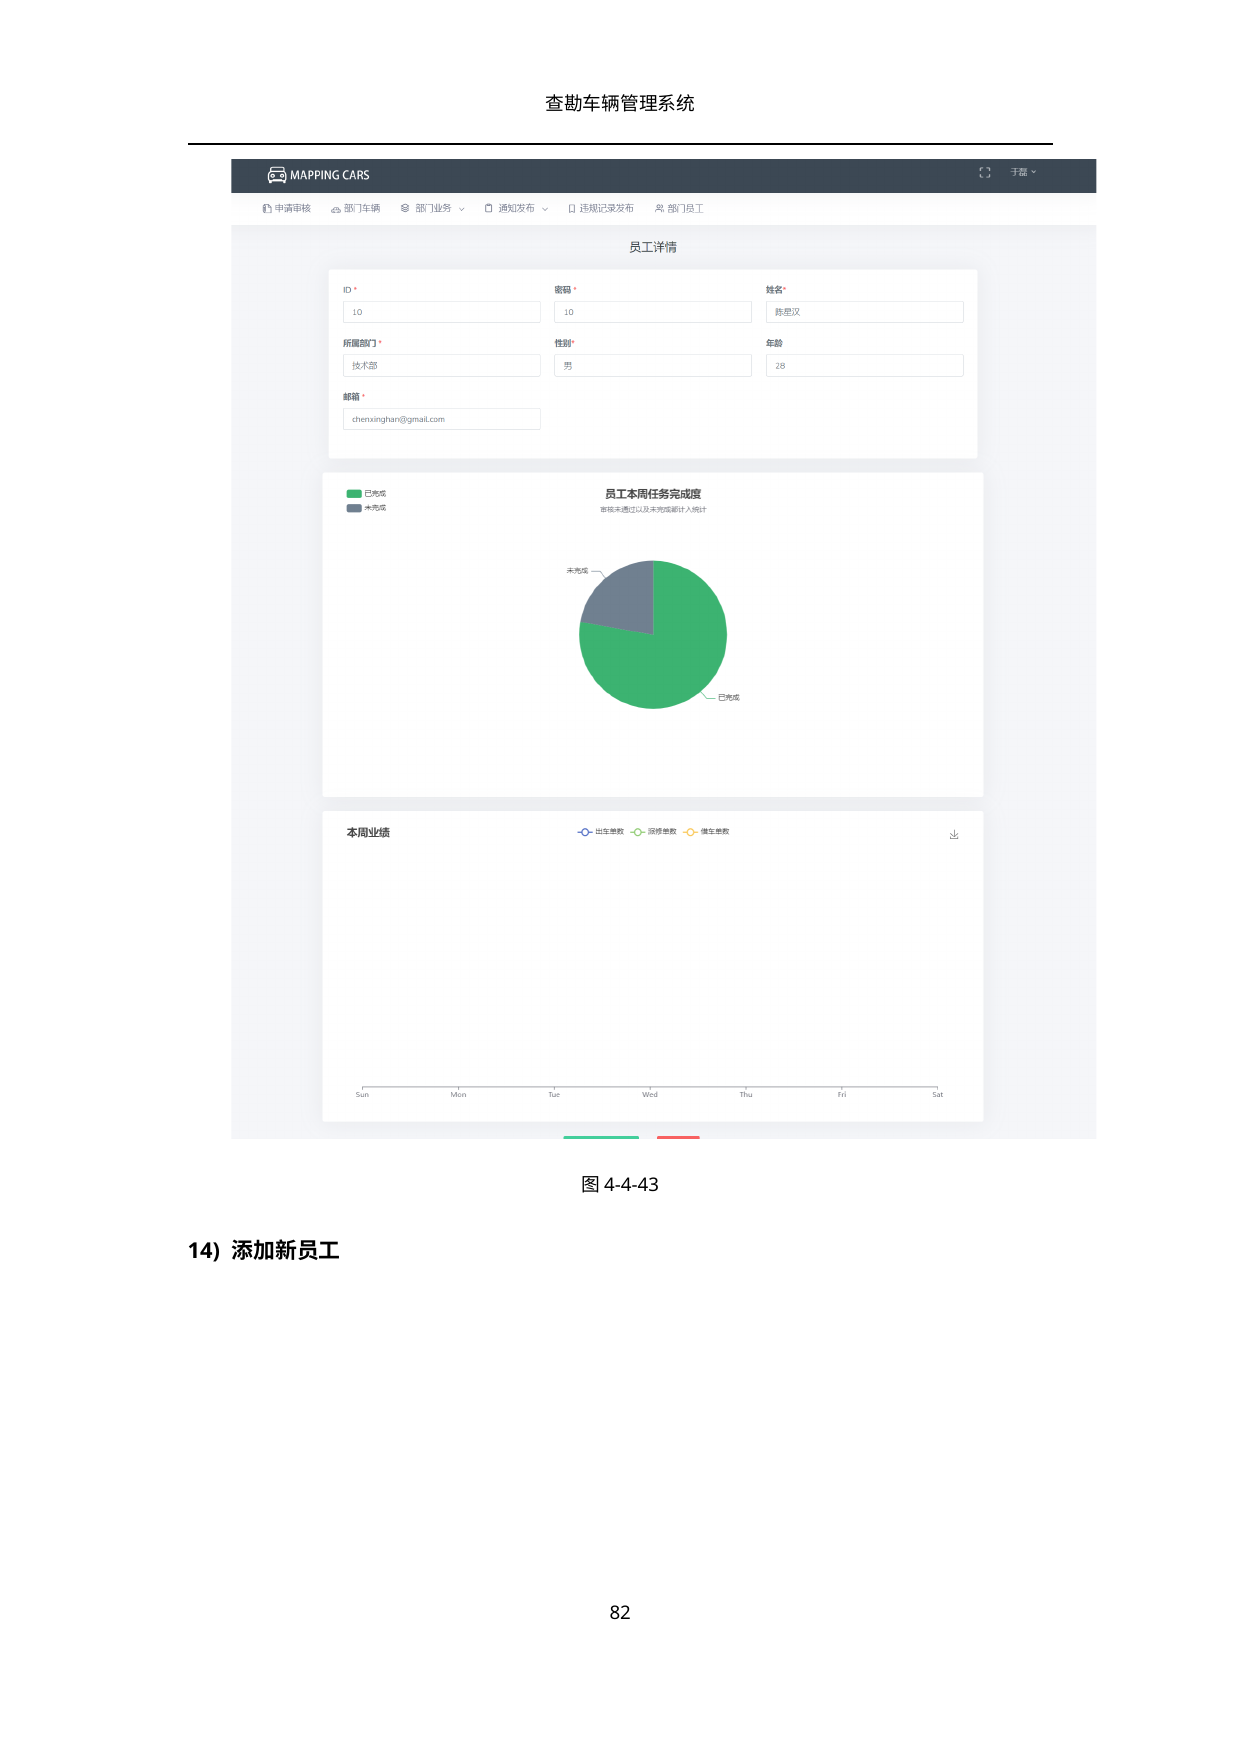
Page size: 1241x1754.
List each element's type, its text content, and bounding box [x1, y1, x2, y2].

text 图4-4-43 [187, 1167, 1053, 1200]
picture [231, 159, 1097, 1139]
list 添加新员工 [187, 1232, 1053, 1265]
